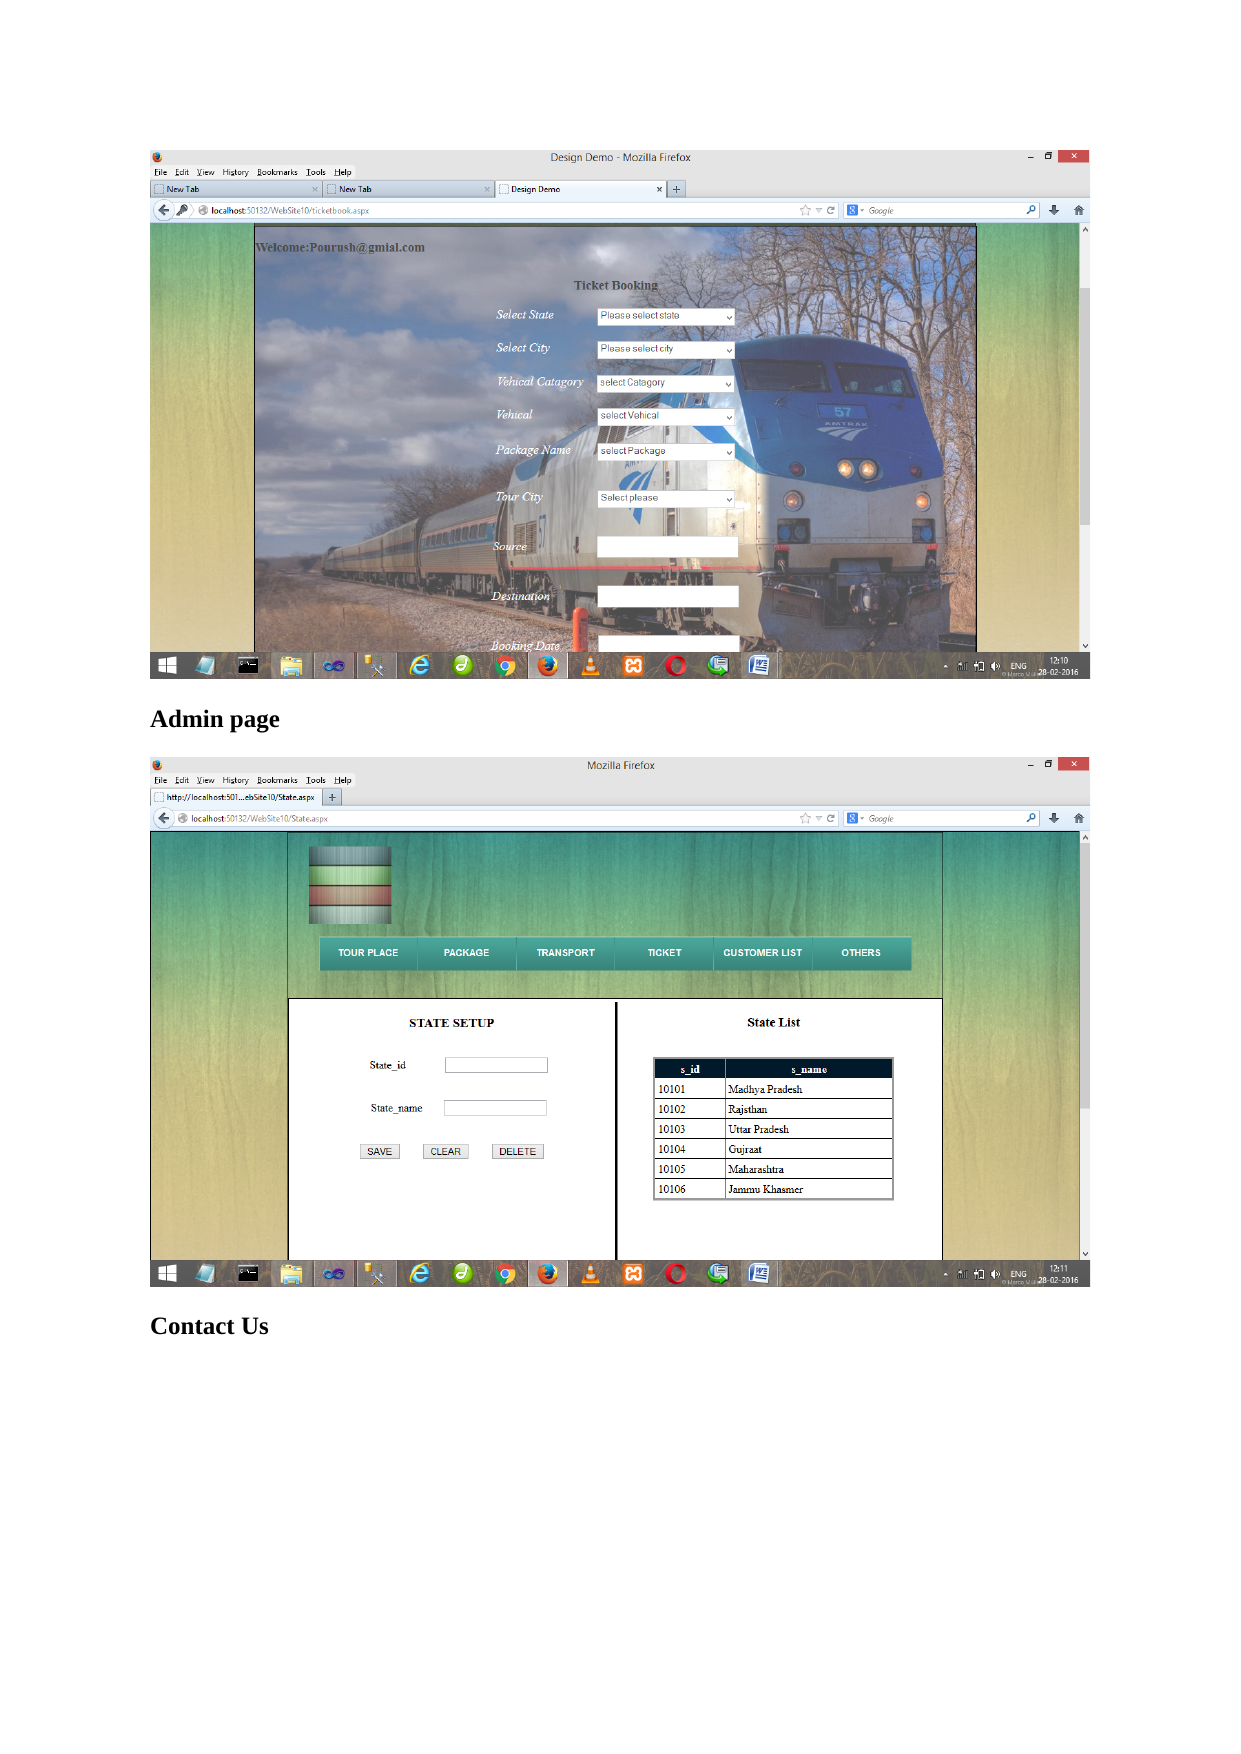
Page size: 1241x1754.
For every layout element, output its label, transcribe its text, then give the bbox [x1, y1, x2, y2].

picture [150, 150, 1091, 679]
picture [150, 757, 1091, 1287]
text Admin page [150, 704, 1090, 732]
text Contact Us [150, 1311, 1090, 1340]
